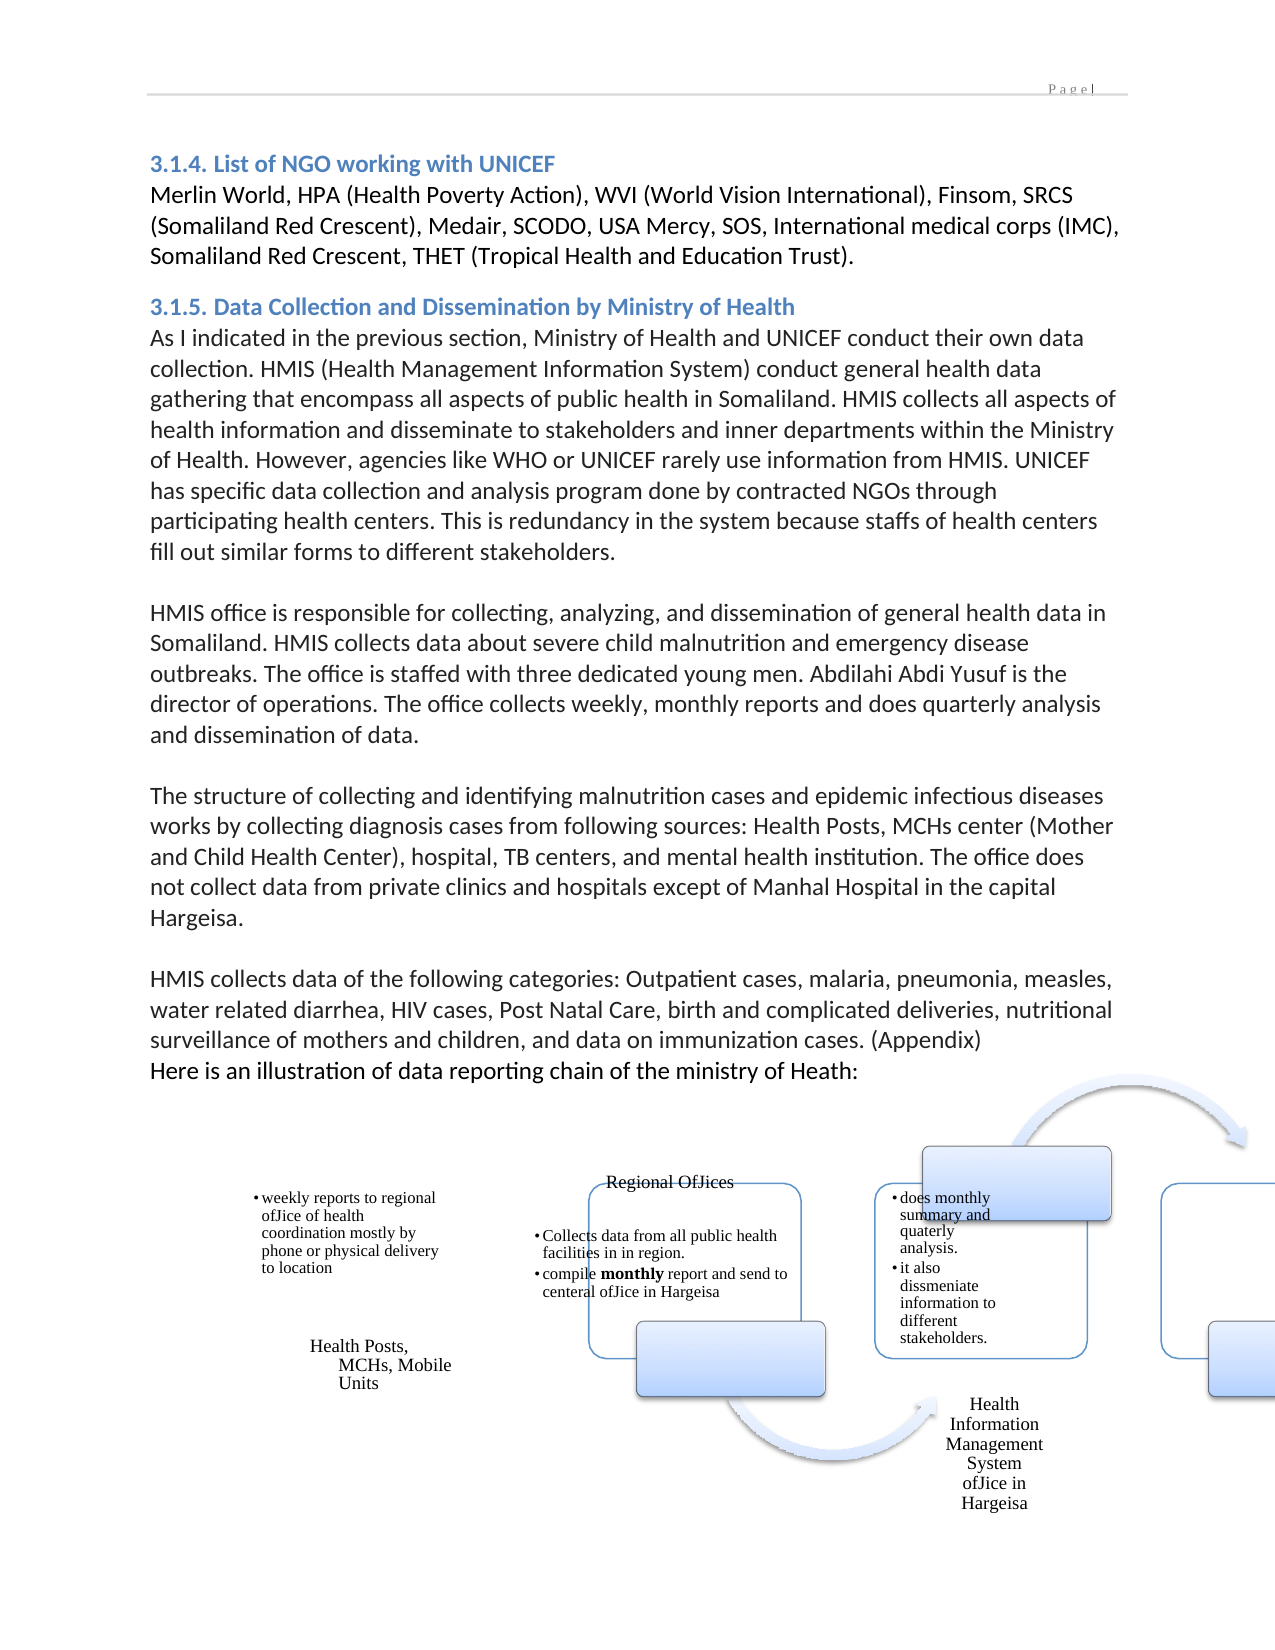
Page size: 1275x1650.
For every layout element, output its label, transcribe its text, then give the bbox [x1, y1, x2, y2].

list Collects data from all public health facilities in in region. [534, 1227, 788, 1262]
picture [628, 1316, 943, 1471]
list weekly reports to regional ofJice of health coordination mostly by phone or physical delivery to location [253, 1189, 446, 1277]
text Health Information Management System ofJice in Hargeisa [944, 1395, 1044, 1513]
list does monthly summary and quaterly analysis. [892, 1190, 1003, 1257]
text Merlin World, HPA (Health Poverty Action), WVI (World Vision International), Finsom, SRCS (Somaliland Red Crescent), Medair, SCODO, USA Mercy, SOS, International medical corps (IMC), Somaliland Red Crescent, THET (Tropical Health and Education Trust). [150, 179, 1122, 271]
text HMIS office is responsible for collecting, analyzing, and dissemination of general health data in Somaliland. HMIS collects data about severe child malnutrition and emergency disease outbreaks. The office is staffed with three dedicated young men. Abdilahi Abdi Yusuf is the director of operations. The office collects weekly, monthly reports and does quarterly analysis and dissemination of data. [150, 597, 1110, 749]
text The structure of collecting and identifying malnutrition cases and epidemic infectious diseases works by collecting diagnosis cases from following sources: Health Posts, MCHs center (Mother and Child Health Center), hospital, TB centers, and mental health institution. The office does not collect data from private clinics and hospitals except of Manhal Hospital in the capital Hargeisa. [150, 780, 1117, 933]
list compile monthly report and send to centeral ofJice in Hargeisa [534, 1265, 801, 1301]
list List of NGO working with UNICEF [149, 148, 1148, 179]
text As I indicated in the previous section, Ministry of Health and UNICEF conduct their own data collection. HMIS (Health Management Information System) conduct general health data gathering that encompass all aspects of public health in Somaliland. HMIS collects all aspects of health information and disseminate to stakeholders and inner departments within the Ministry of Health. However, agencies like WHO or UNICEF rarely use information from HMIS. UNICEF has specific data collection and analysis program done by contracted NGOs through participating health centers. This is redundancy in the system because staffs of health centers fill out similar forms to different stakeholders. [150, 322, 1119, 567]
text Health Posts, MCHs, Mobile Units [309, 1338, 464, 1394]
picture [1200, 1316, 1275, 1408]
list it also dissmeniate information to different stakeholders. [892, 1260, 1003, 1347]
text HMIS collects data of the following categories: Outpatient cases, malaria, pneumonia, measles, water related diarrhea, HIV cases, Post Natal Care, birth and complicated deliveries, nutritional surveillance of mothers and children, and data on immunization cases. (Appendix) [150, 963, 1114, 1055]
text Here is an illustration of data reporting chain of the ministry of Heath: [150, 1055, 1148, 1086]
text Regional OfJices [606, 1171, 805, 1193]
picture [914, 1070, 1253, 1232]
list Data Collection and Dissemination by Ministry of Health [149, 291, 1148, 322]
